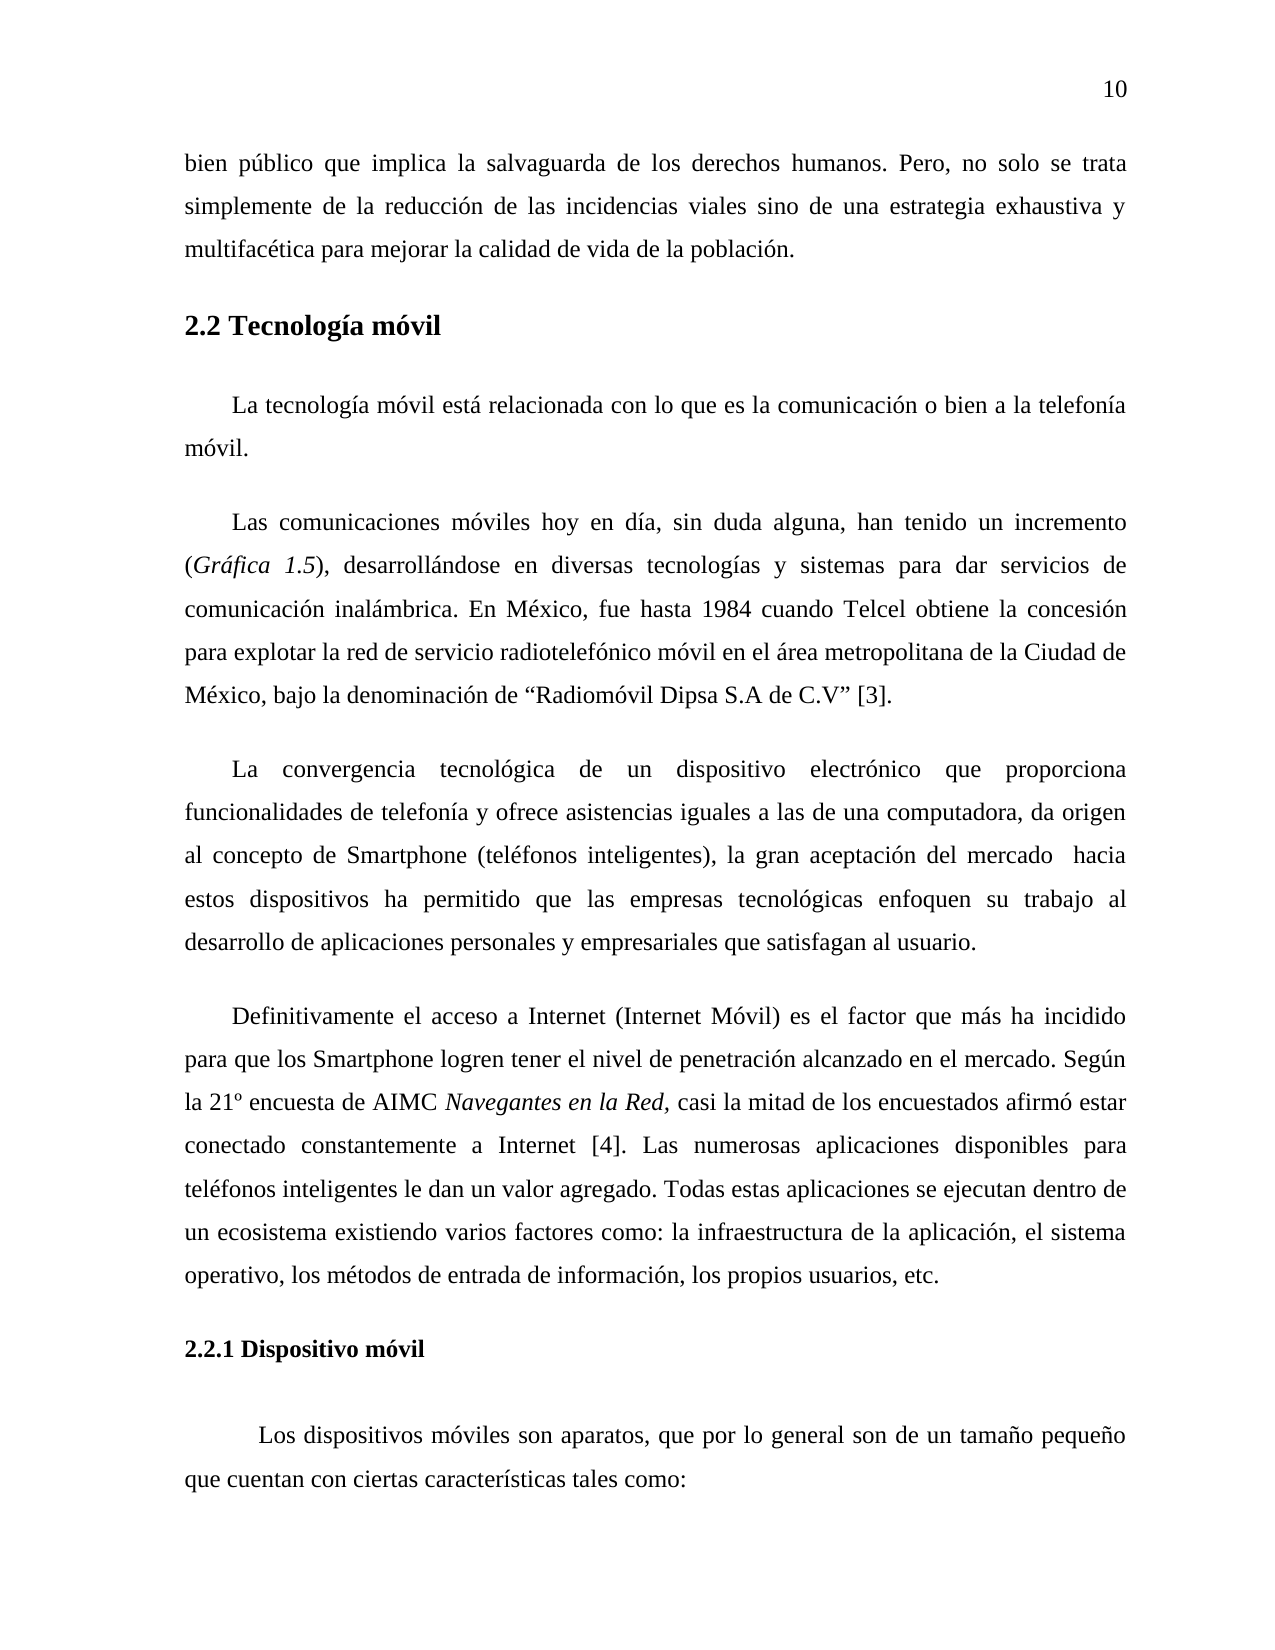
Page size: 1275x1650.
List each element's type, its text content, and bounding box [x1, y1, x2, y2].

subtitle 2.2.1 Dispositivo móvil [184, 1334, 1127, 1363]
text Los dispositivos móviles son aparatos, que por lo general son de un tamaño pequeño que cuentan con ciertas características tales como: [184, 1421, 1127, 1492]
text La convergencia tecnológica de un dispositivo electrónico que proporciona funcionalidades de telefonía y ofrece asistencias iguales a las de una computadora, da origen al concepto de Smartphone (teléfonos inteligentes), la gran aceptación del mercado hacia estos dispositivos ha permitido que las empresas tecnológicas enfoquen su trabajo al desarrollo de aplicaciones personales y empresariales que satisfagan al usuario. [184, 754, 1127, 956]
text La tecnología móvil está relacionada con lo que es la comunicación o bien a la telefonía móvil. [184, 390, 1127, 462]
subtitle 2.2 Tecnología móvil [184, 308, 1127, 342]
text Las comunicaciones móviles hoy en día, sin duda alguna, han tenido un incremento (Gráfica 1.5), desarrollándose en diversas tecnologías y sistemas para dar servicios de comunicación inalámbrica. En México, fue hasta 1984 cuando Telcel obtiene la concesión para explotar la red de servicio radiotelefónico móvil en el área metropolitana de la Ciudad de México, bajo la denominación de “Radiomóvil Dipsa S.A de C.V”. [184, 507, 1127, 709]
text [184, 148, 1127, 263]
text Definitivamente el acceso a Internet (Internet Móvil) es el factor que más ha incidido para que los Smartphone logren tener el nivel de penetración alcanzado en el mercado. Según la 21º encuesta de AIMC Navegantes en la Red, casi la mitad de los encuestados afirmó estar conectado constantemente a Internet . Las numerosas aplicaciones disponibles para teléfonos inteligentes le dan un valor agregado. Todas estas aplicaciones se ejecutan dentro de un ecosistema existiendo varios factores como: la infraestructura de la aplicación, el sistema operativo, los métodos de entrada de información, los propios usuarios, etc. [184, 1001, 1127, 1289]
